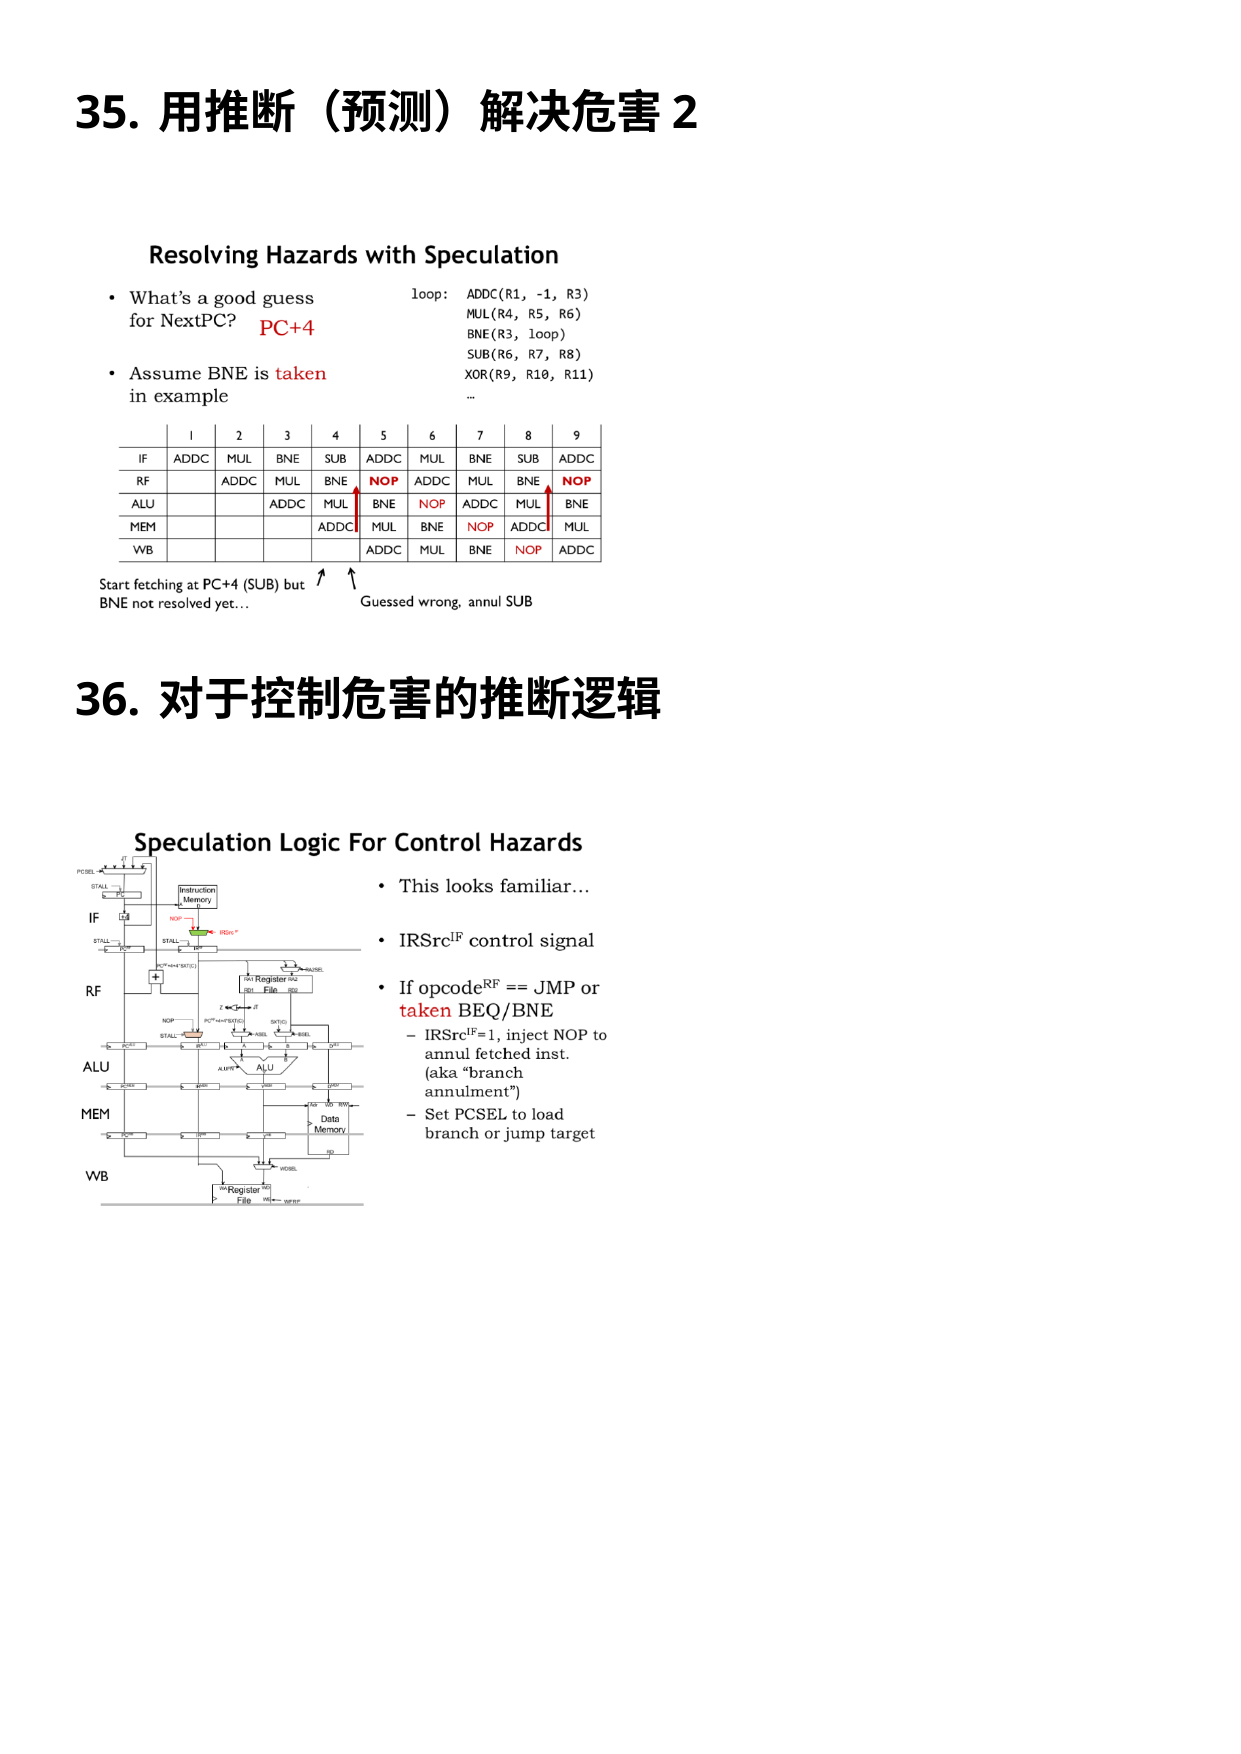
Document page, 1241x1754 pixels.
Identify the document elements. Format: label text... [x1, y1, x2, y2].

subtitle 对于控制危害的推断逻辑 [75, 662, 1165, 729]
picture [75, 804, 642, 1229]
subtitle 用推断（预测）解决危害2 [75, 75, 1165, 142]
picture [75, 217, 633, 636]
